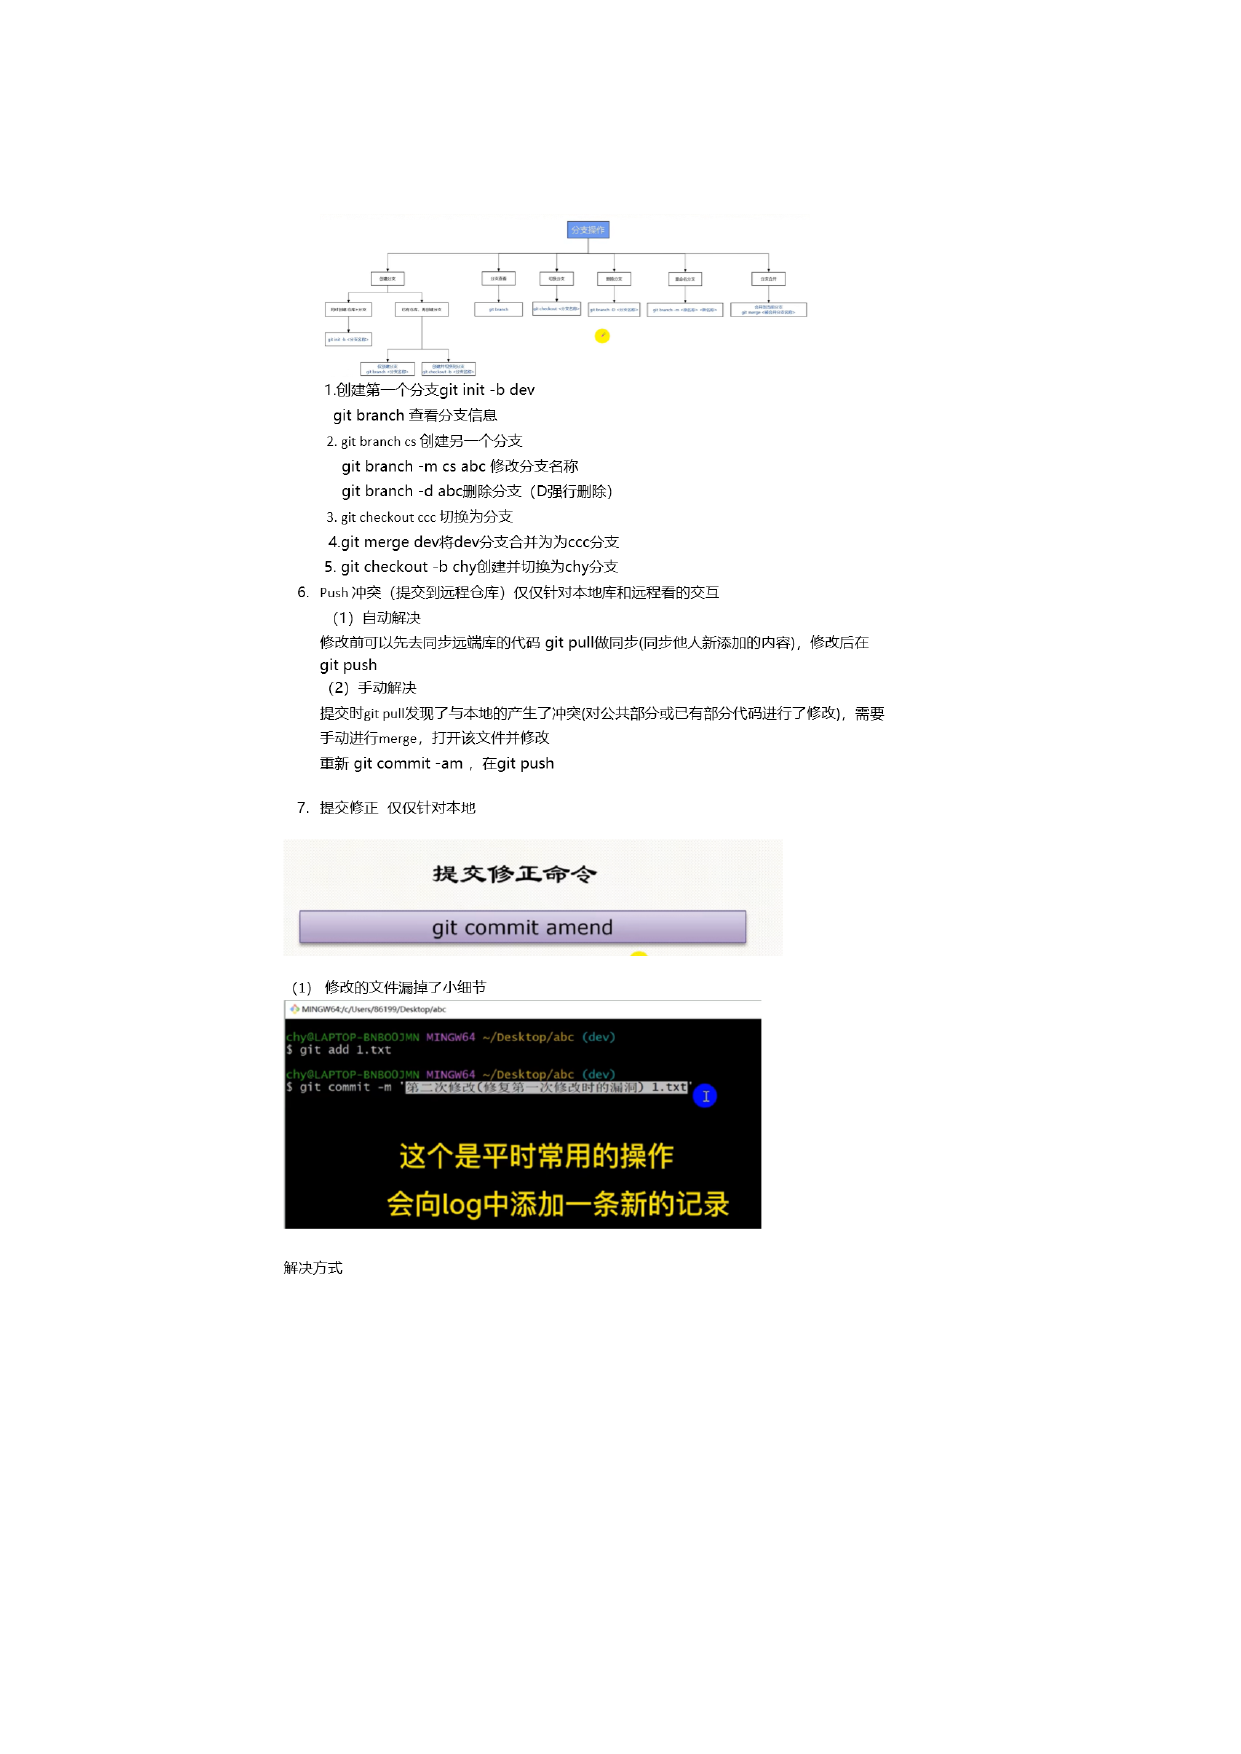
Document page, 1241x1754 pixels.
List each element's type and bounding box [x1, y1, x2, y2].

picture [187, 162, 1053, 1386]
